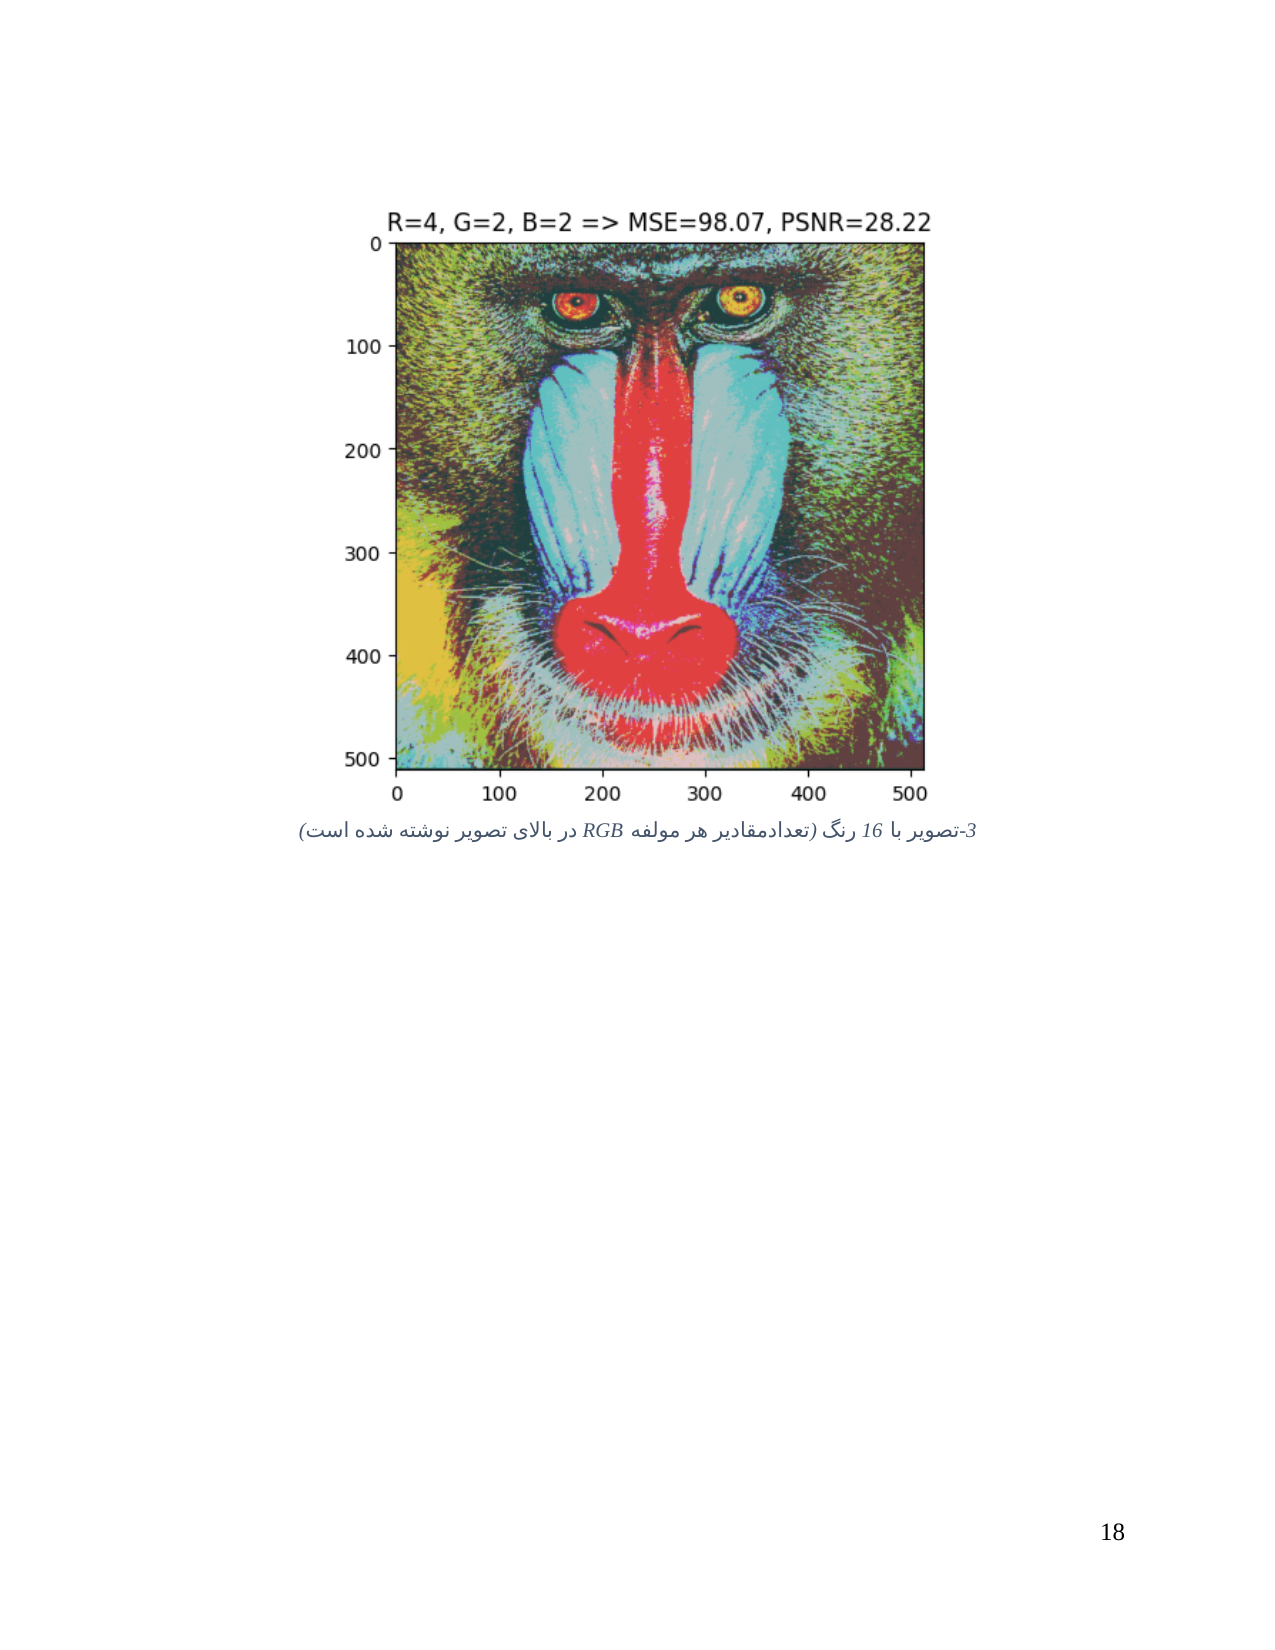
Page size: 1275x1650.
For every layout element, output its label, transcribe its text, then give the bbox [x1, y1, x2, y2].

text 3-تصویر با 16 رنگ (تعدادمقادیر هر مولفه RGB در بالای تصویر نوشته شده است) [150, 818, 1125, 842]
picture [330, 197, 945, 818]
